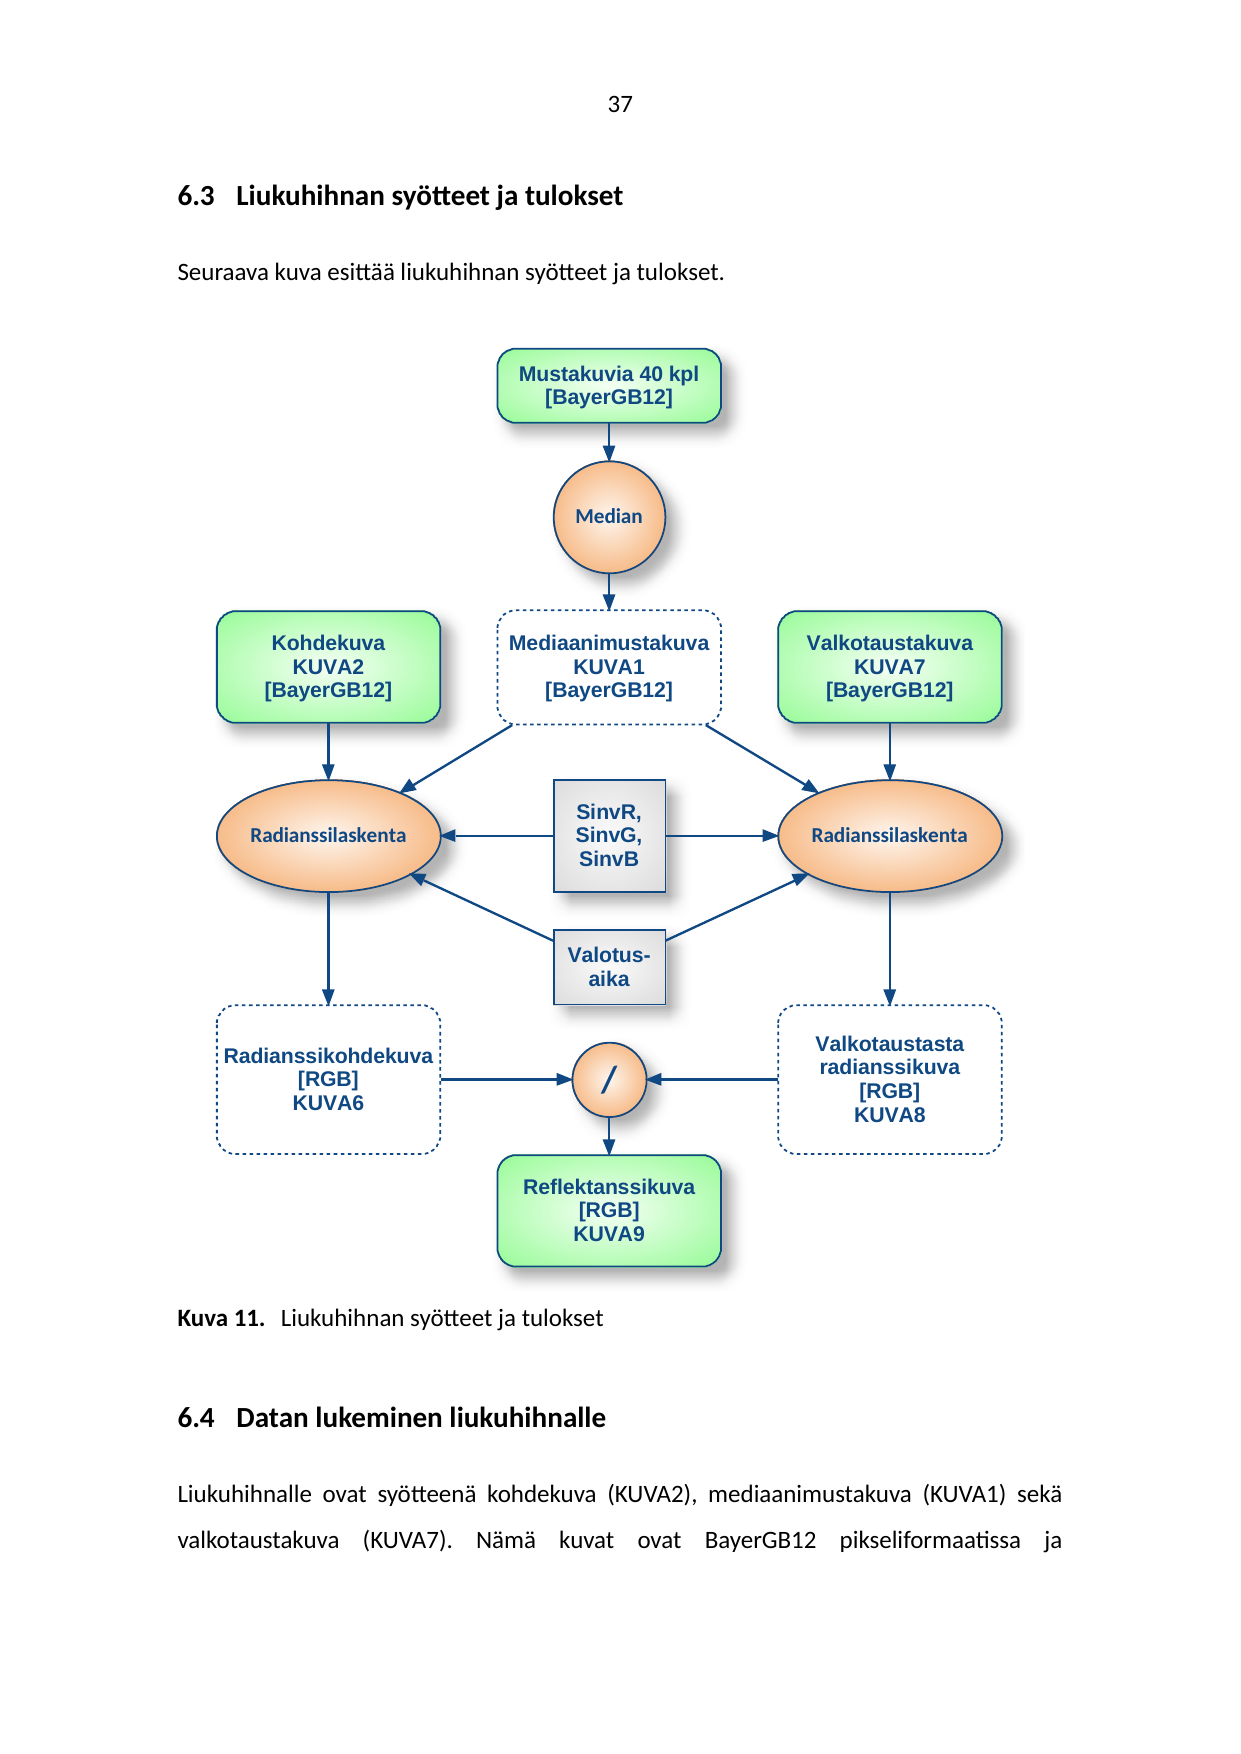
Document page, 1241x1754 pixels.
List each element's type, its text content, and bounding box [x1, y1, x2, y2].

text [177, 1478, 1063, 1554]
text Kuva 11. Liukuhihnan syötteet ja tulokset [177, 1302, 1063, 1333]
subtitle Liukuhihnan syötteet ja tulokset [177, 177, 1063, 213]
text Seuraava kuva esittää liukuhihnan syötteet ja tulokset. [177, 256, 1063, 286]
subtitle Datan lukeminen liukuhihnalle [177, 1399, 1063, 1435]
